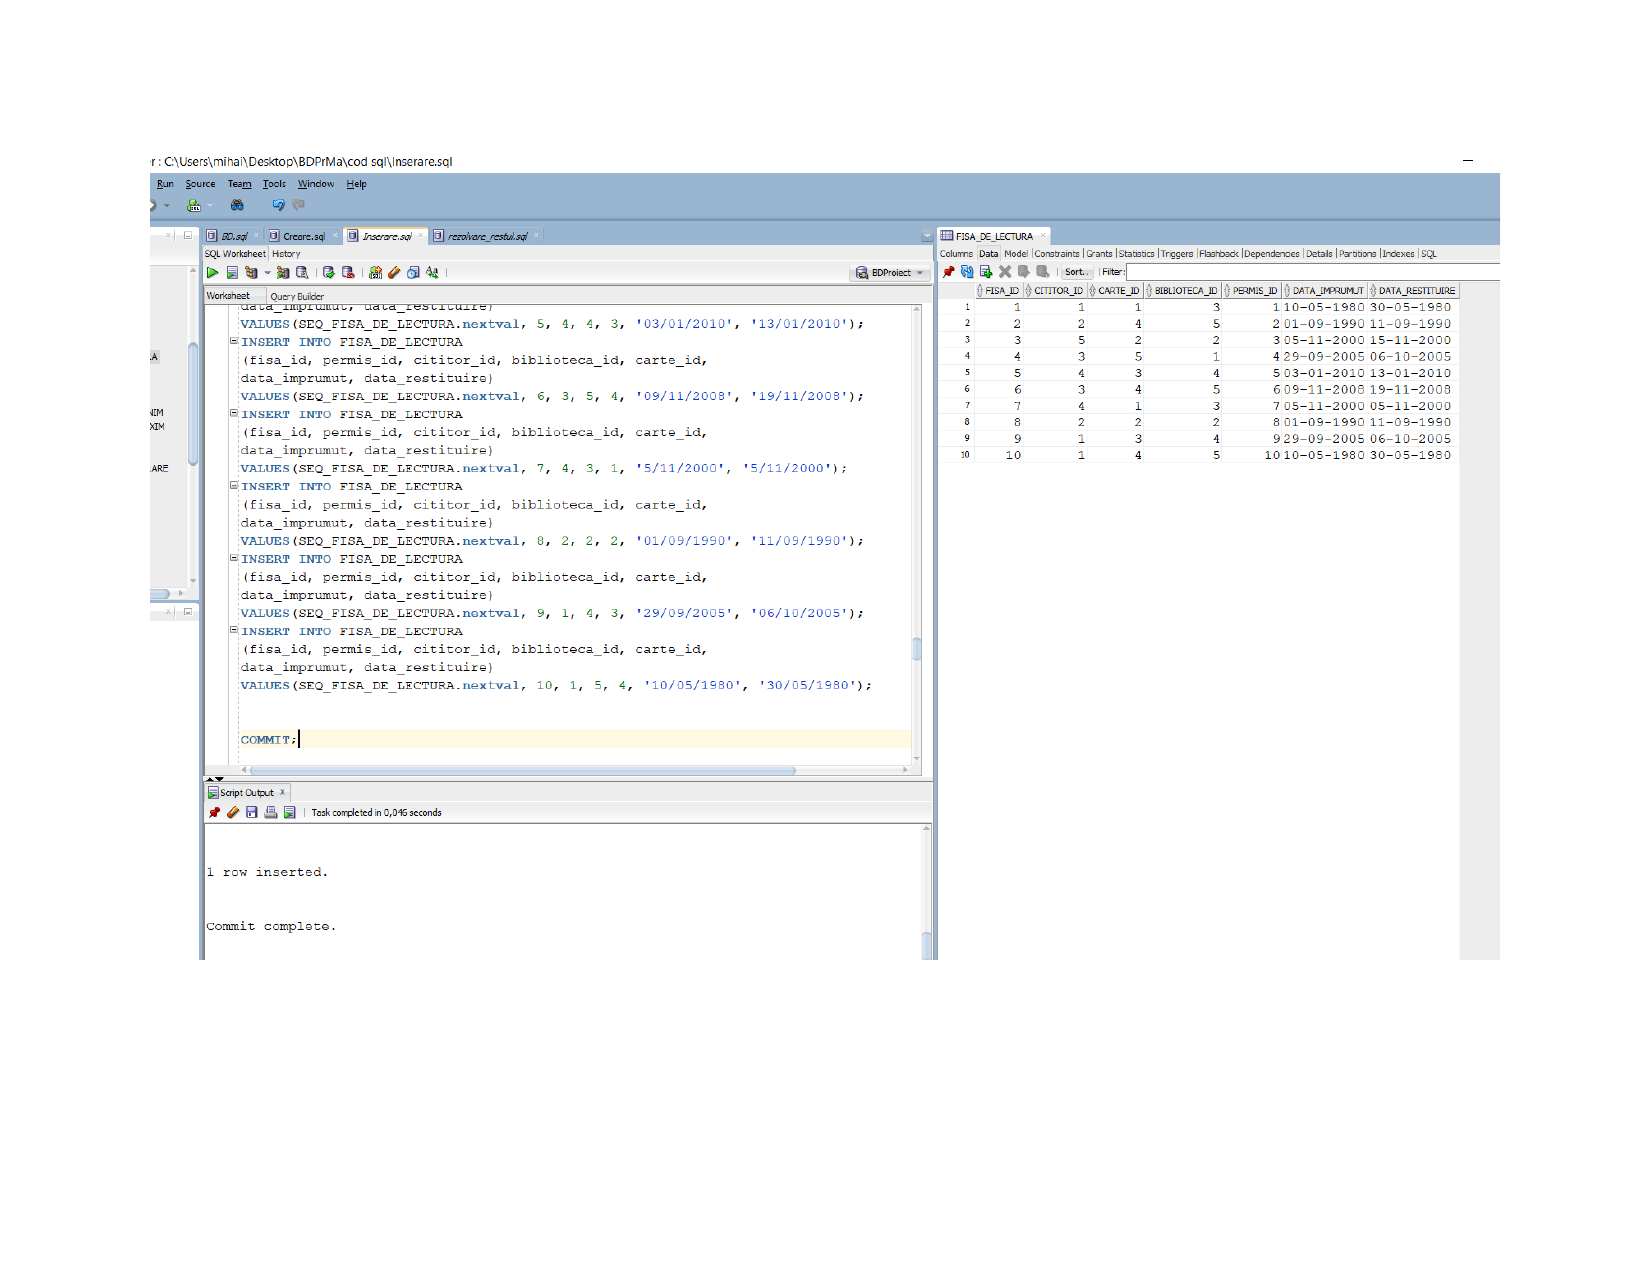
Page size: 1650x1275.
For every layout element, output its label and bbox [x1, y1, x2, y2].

picture [150, 150, 1500, 960]
